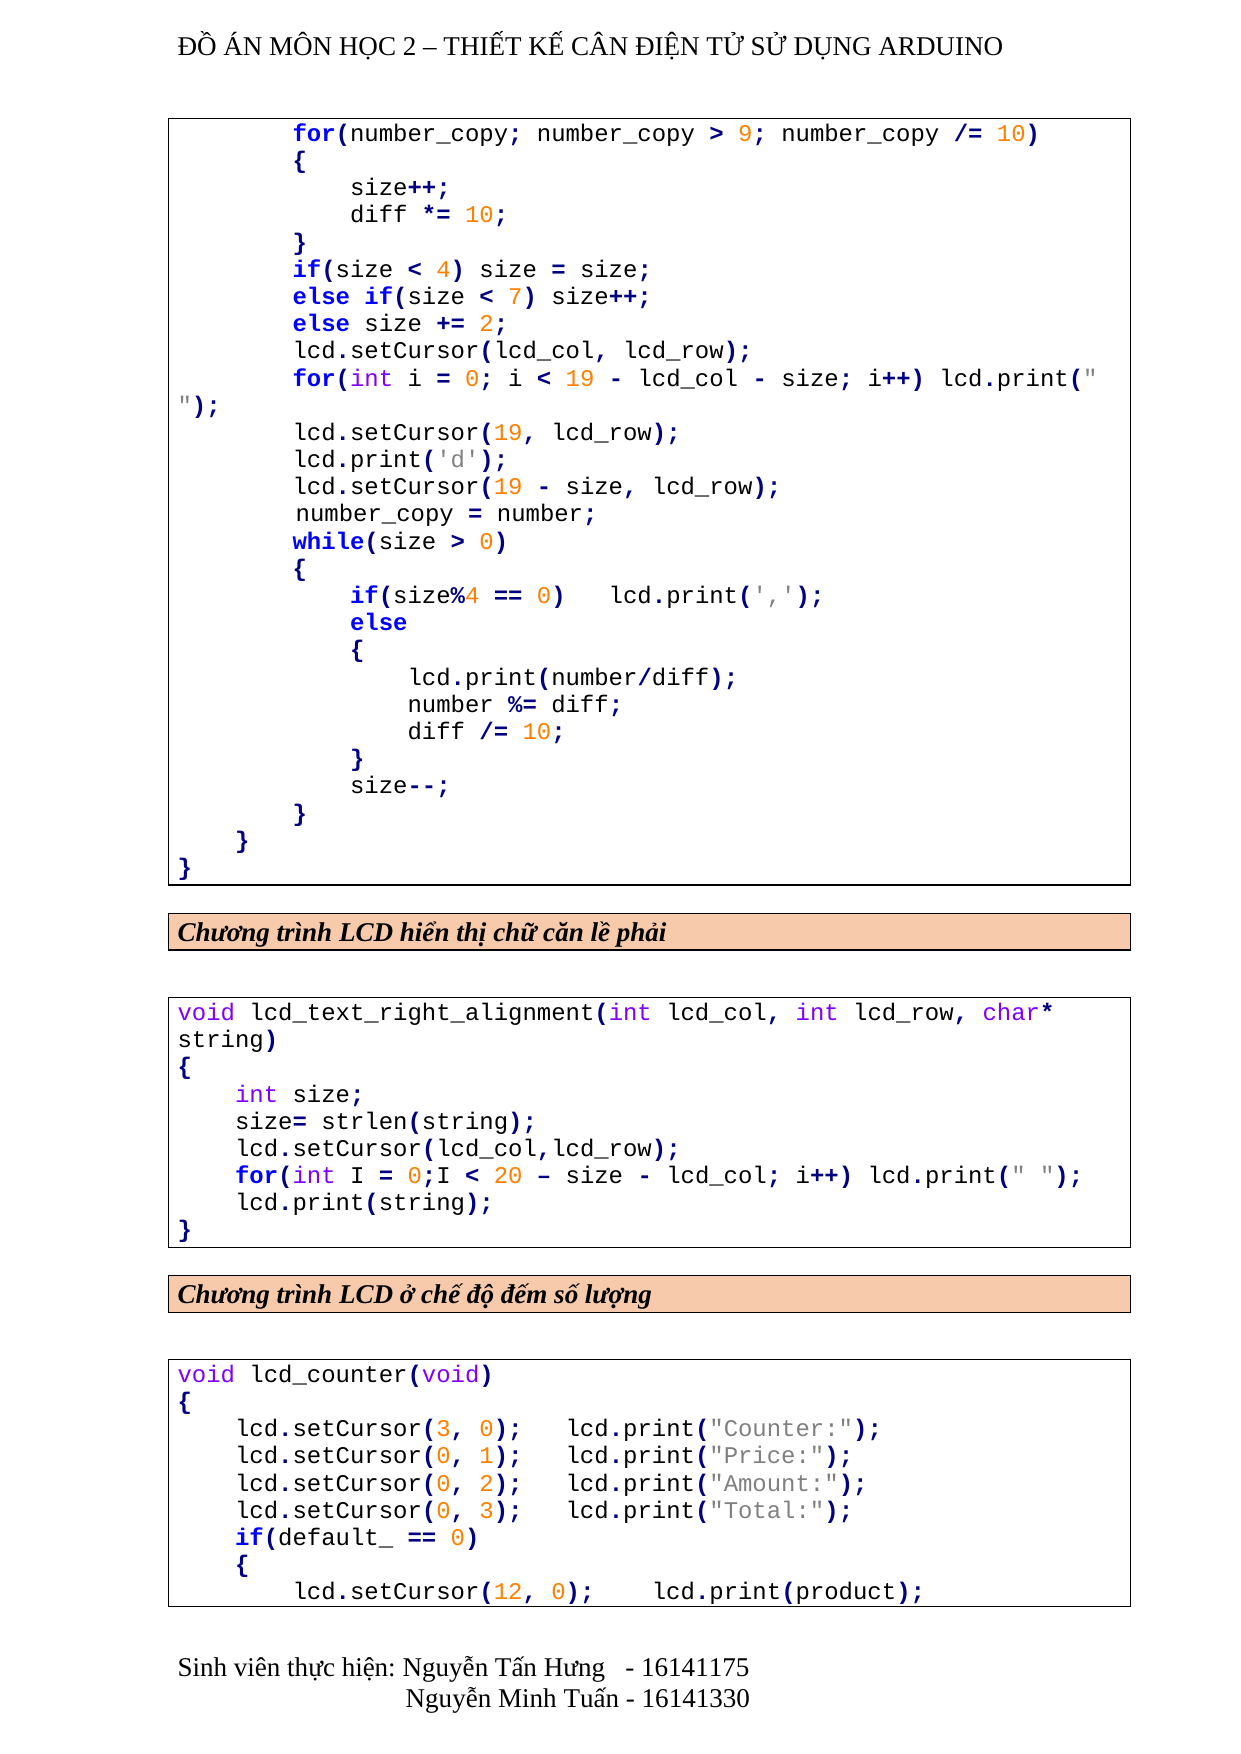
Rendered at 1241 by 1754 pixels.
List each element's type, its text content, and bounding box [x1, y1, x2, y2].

text lcd.print(string); [177, 1191, 1122, 1215]
text lcd.setCursor(lcd_col, lcd_row); [177, 339, 1122, 366]
text diff *= 10; [177, 203, 1122, 230]
text lcd.setCursor(0, 3); lcd.print("Total:"); [177, 1498, 1122, 1525]
text for(number_copy; number_copy > 9; number_copy /= 10) [169, 119, 1130, 148]
text void lcd_counter(void) [169, 1360, 1130, 1389]
text lcd.setCursor(0, 2); lcd.print("Amount:"); [177, 1471, 1122, 1498]
text lcd.print(number/diff); [177, 665, 1122, 692]
text if(size < 4) size = size; [177, 257, 1122, 284]
text } [177, 828, 1122, 852]
text size--; [177, 774, 1122, 801]
text number %= diff; [177, 692, 1122, 719]
text Chương trình LCD hiển thị chữ căn lề phải [169, 914, 1130, 949]
text lcd.setCursor(19 - size, lcd_row); [177, 475, 1122, 502]
text for(int I = 0;I < 20 – size - lcd_col; i++) lcd.print(" "); [177, 1163, 1122, 1191]
text lcd.print('d'); [177, 447, 1122, 475]
text } [177, 801, 1122, 828]
text else if(size < 7) size++; [177, 284, 1122, 312]
text void lcd_text_right_alignment(int lcd_col, int lcd_row, char* string) [169, 998, 1130, 1055]
text } [169, 852, 1130, 884]
text } [177, 747, 1122, 774]
text size++; [177, 176, 1122, 203]
text for(int i = 0; i < 19 - lcd_col - size; i++) lcd.print(" "); [177, 366, 1122, 420]
text } [177, 230, 1122, 257]
text if(size%4 == 0) lcd.print(','); [177, 583, 1122, 611]
text lcd.setCursor(3, 0); lcd.print("Counter:"); [177, 1417, 1122, 1444]
text } [169, 1215, 1130, 1247]
text while(size > 0) [177, 529, 1122, 556]
text { [177, 1552, 1122, 1580]
text { [177, 556, 1122, 583]
text else [177, 611, 1122, 638]
text number_copy = number; [177, 502, 1122, 529]
text lcd.setCursor(12, 0); lcd.print(product); [177, 1580, 1122, 1606]
text size= strlen(string); [177, 1109, 1122, 1136]
text { [177, 1389, 1122, 1417]
text Chương trình LCD ở chế độ đếm số lượng [169, 1276, 1130, 1312]
text lcd.setCursor(lcd_col,lcd_row); [177, 1136, 1122, 1163]
text lcd.setCursor(0, 1); lcd.print("Price:"); [177, 1444, 1122, 1471]
text { [177, 1055, 1122, 1082]
text { [177, 148, 1122, 176]
text else size += 2; [177, 312, 1122, 339]
text if(default_ == 0) [177, 1525, 1122, 1552]
text int size; [177, 1082, 1122, 1109]
text diff /= 10; [177, 719, 1122, 747]
text { [177, 638, 1122, 665]
text lcd.setCursor(19, lcd_row); [177, 420, 1122, 447]
